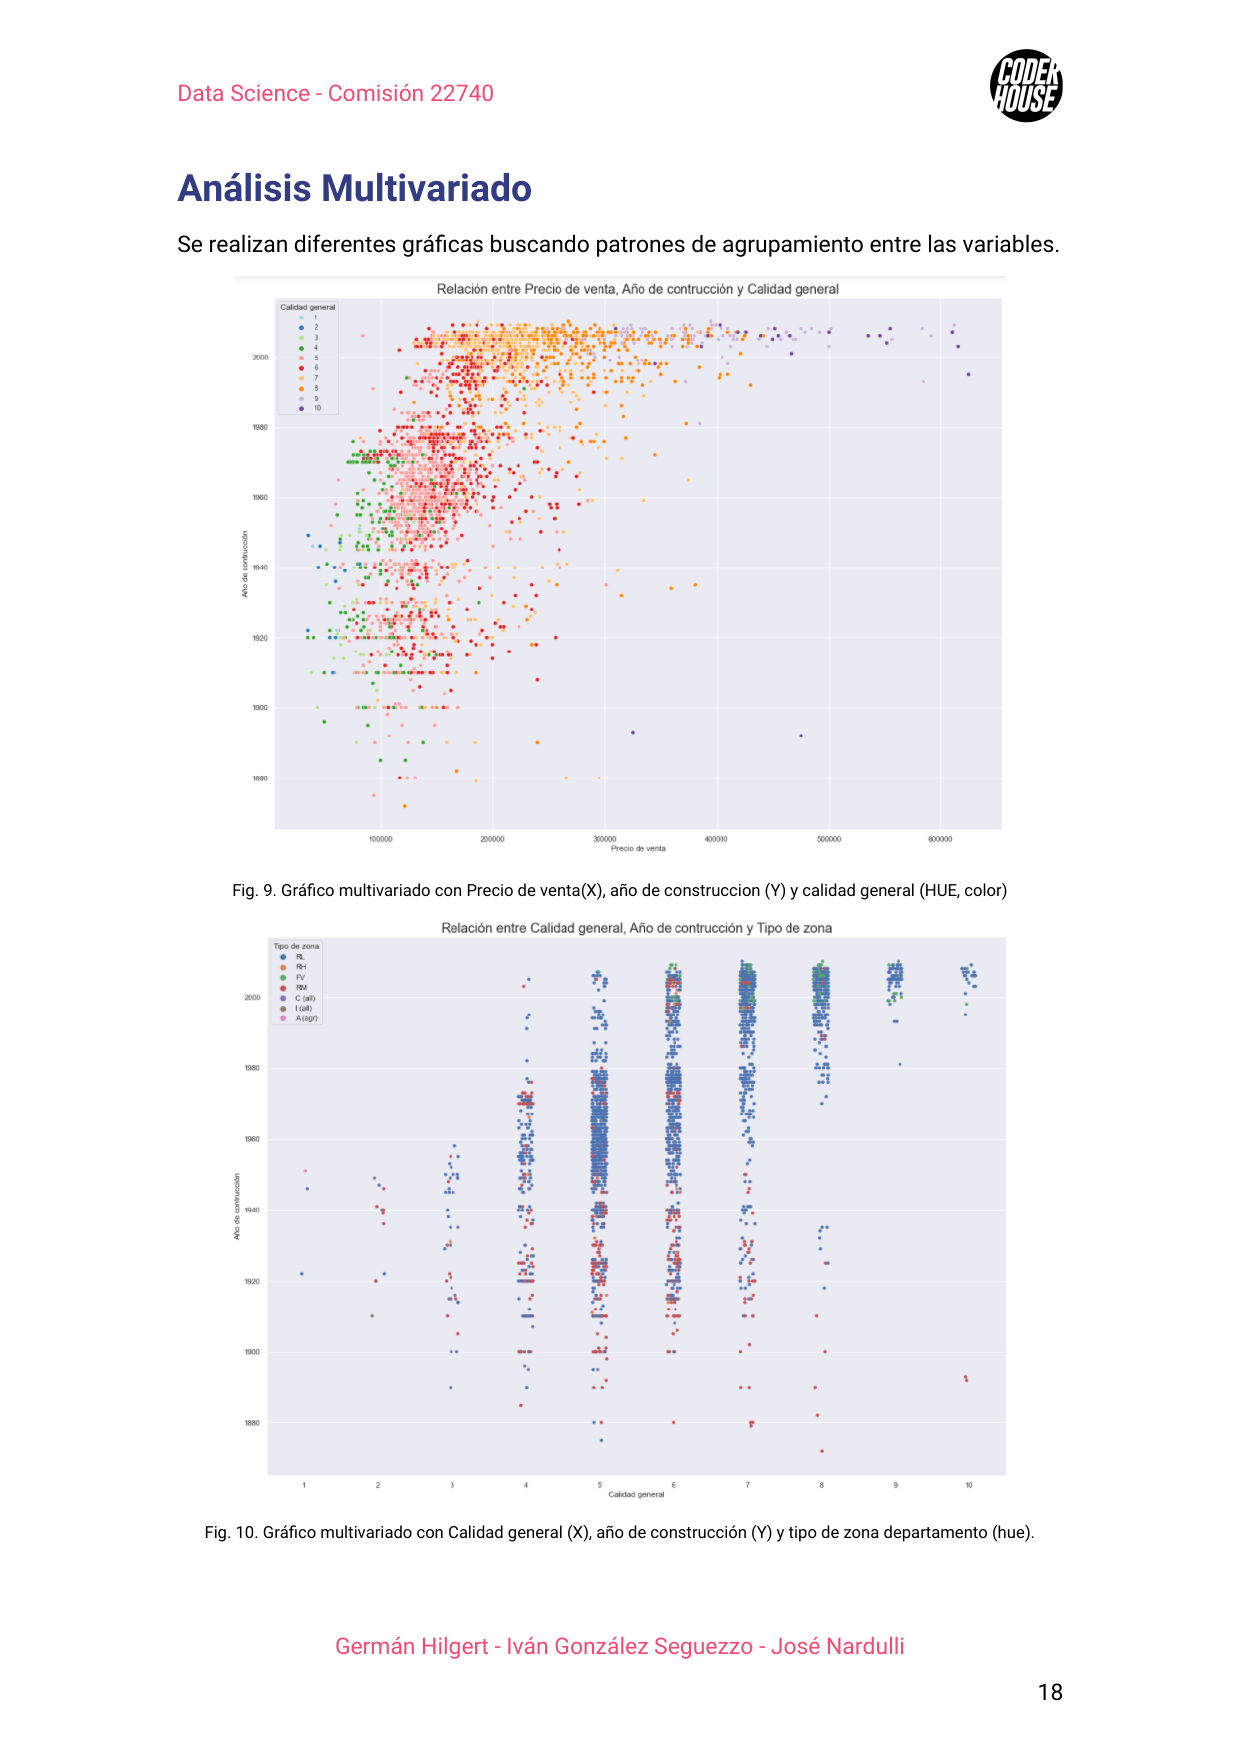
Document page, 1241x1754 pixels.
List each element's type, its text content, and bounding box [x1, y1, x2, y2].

text Fig. 10. Gráfico multivariado con Calidad general (X), año de construcción (Y) y tipo de zona departamento (hue). [177, 1523, 1063, 1543]
picture [234, 276, 1006, 862]
picture [989, 48, 1063, 123]
subtitle Análisis Multivariado [177, 167, 1063, 211]
text Fig. 9. Gráfico multivariado con Precio de venta(X), año de construccion (Y) y calidad general (HUE, color) [177, 881, 1063, 900]
picture [228, 918, 1012, 1505]
text Se realizan diferentes gráficas buscando patrones de agrupamiento entre las variables. [177, 231, 1063, 258]
